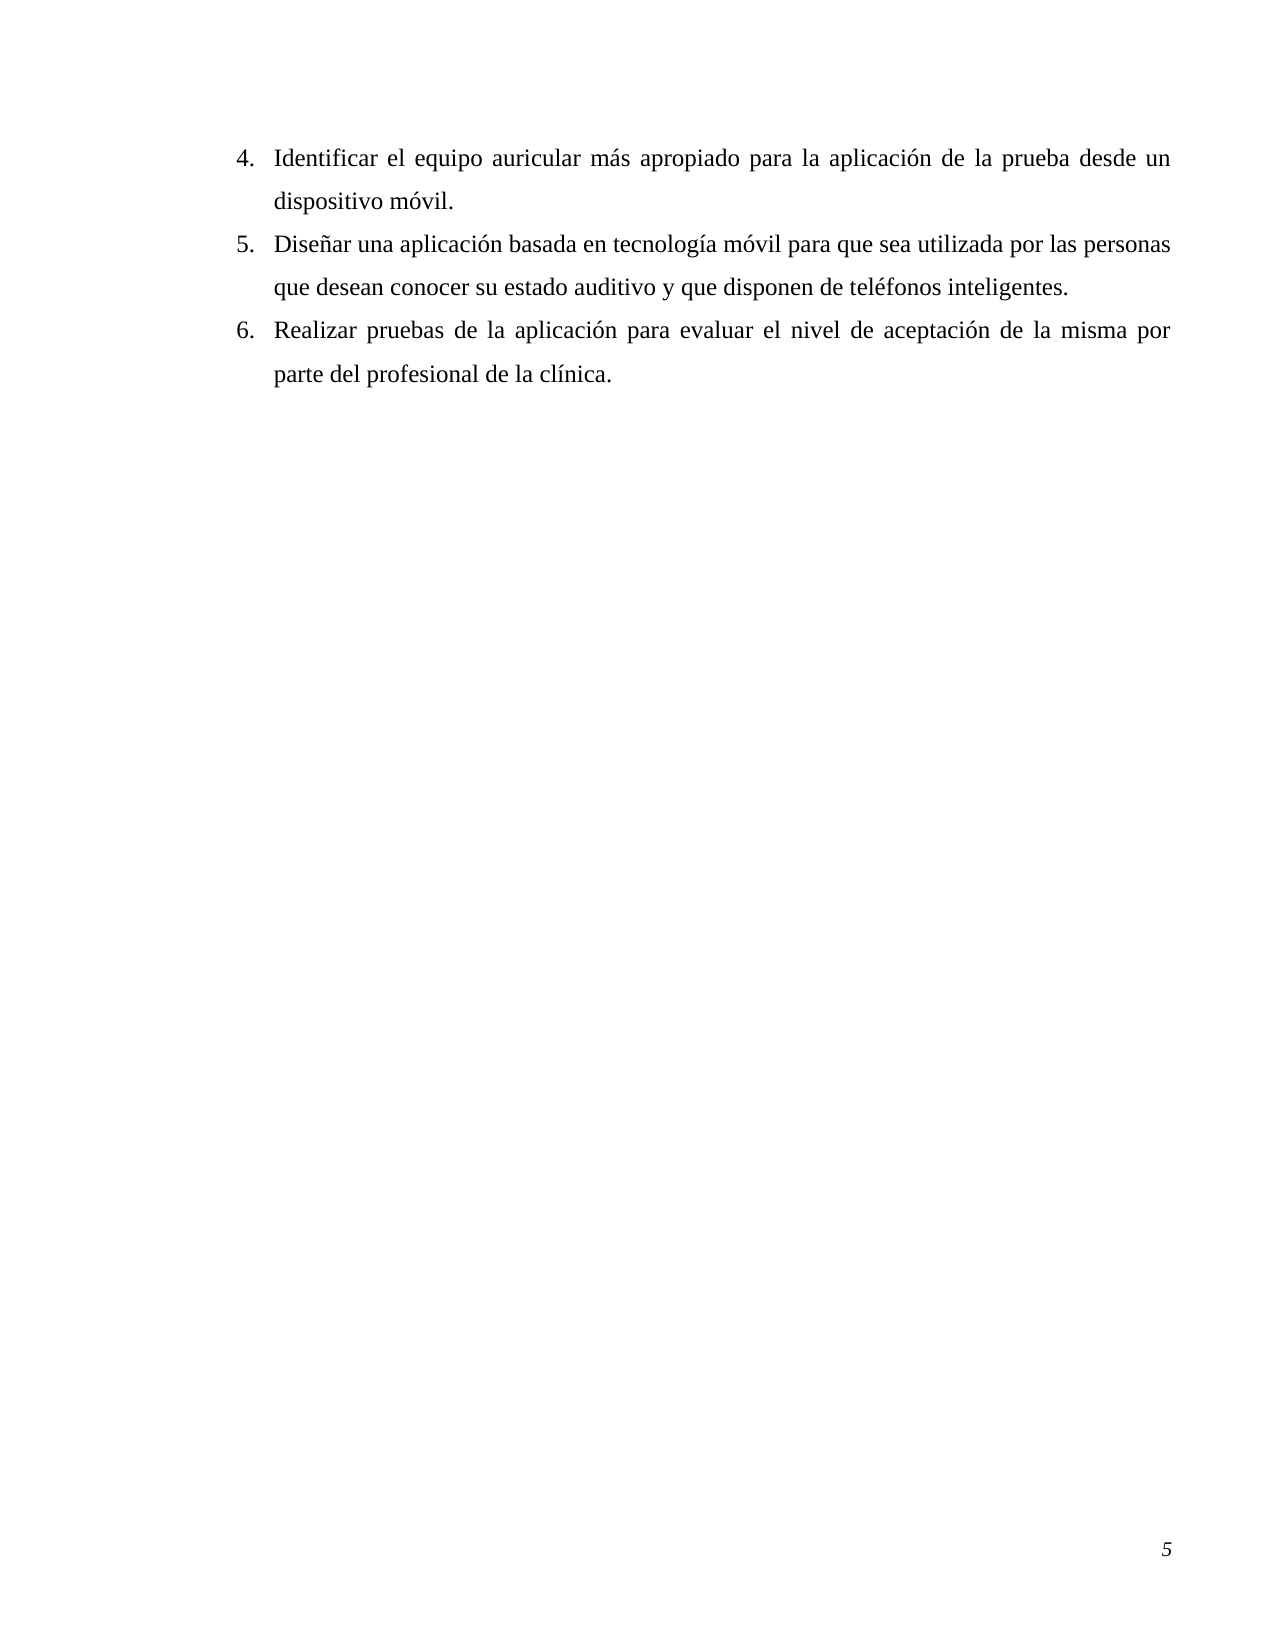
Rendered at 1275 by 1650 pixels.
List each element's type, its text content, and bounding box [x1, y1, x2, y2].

list Identificar el equipo auricular más apropiado para la aplicación de la prueba desde un dispositivo móvil. [236, 143, 1172, 215]
list Diseñar una aplicación basada en tecnología móvil para que sea utilizada por las personas que desean conocer su estado auditivo y que disponen de teléfonos inteligentes. [236, 229, 1172, 301]
list Realizar pruebas de la aplicación para evaluar el nivel de aceptación de la misma por parte del profesional de la clínica. [236, 316, 1172, 387]
